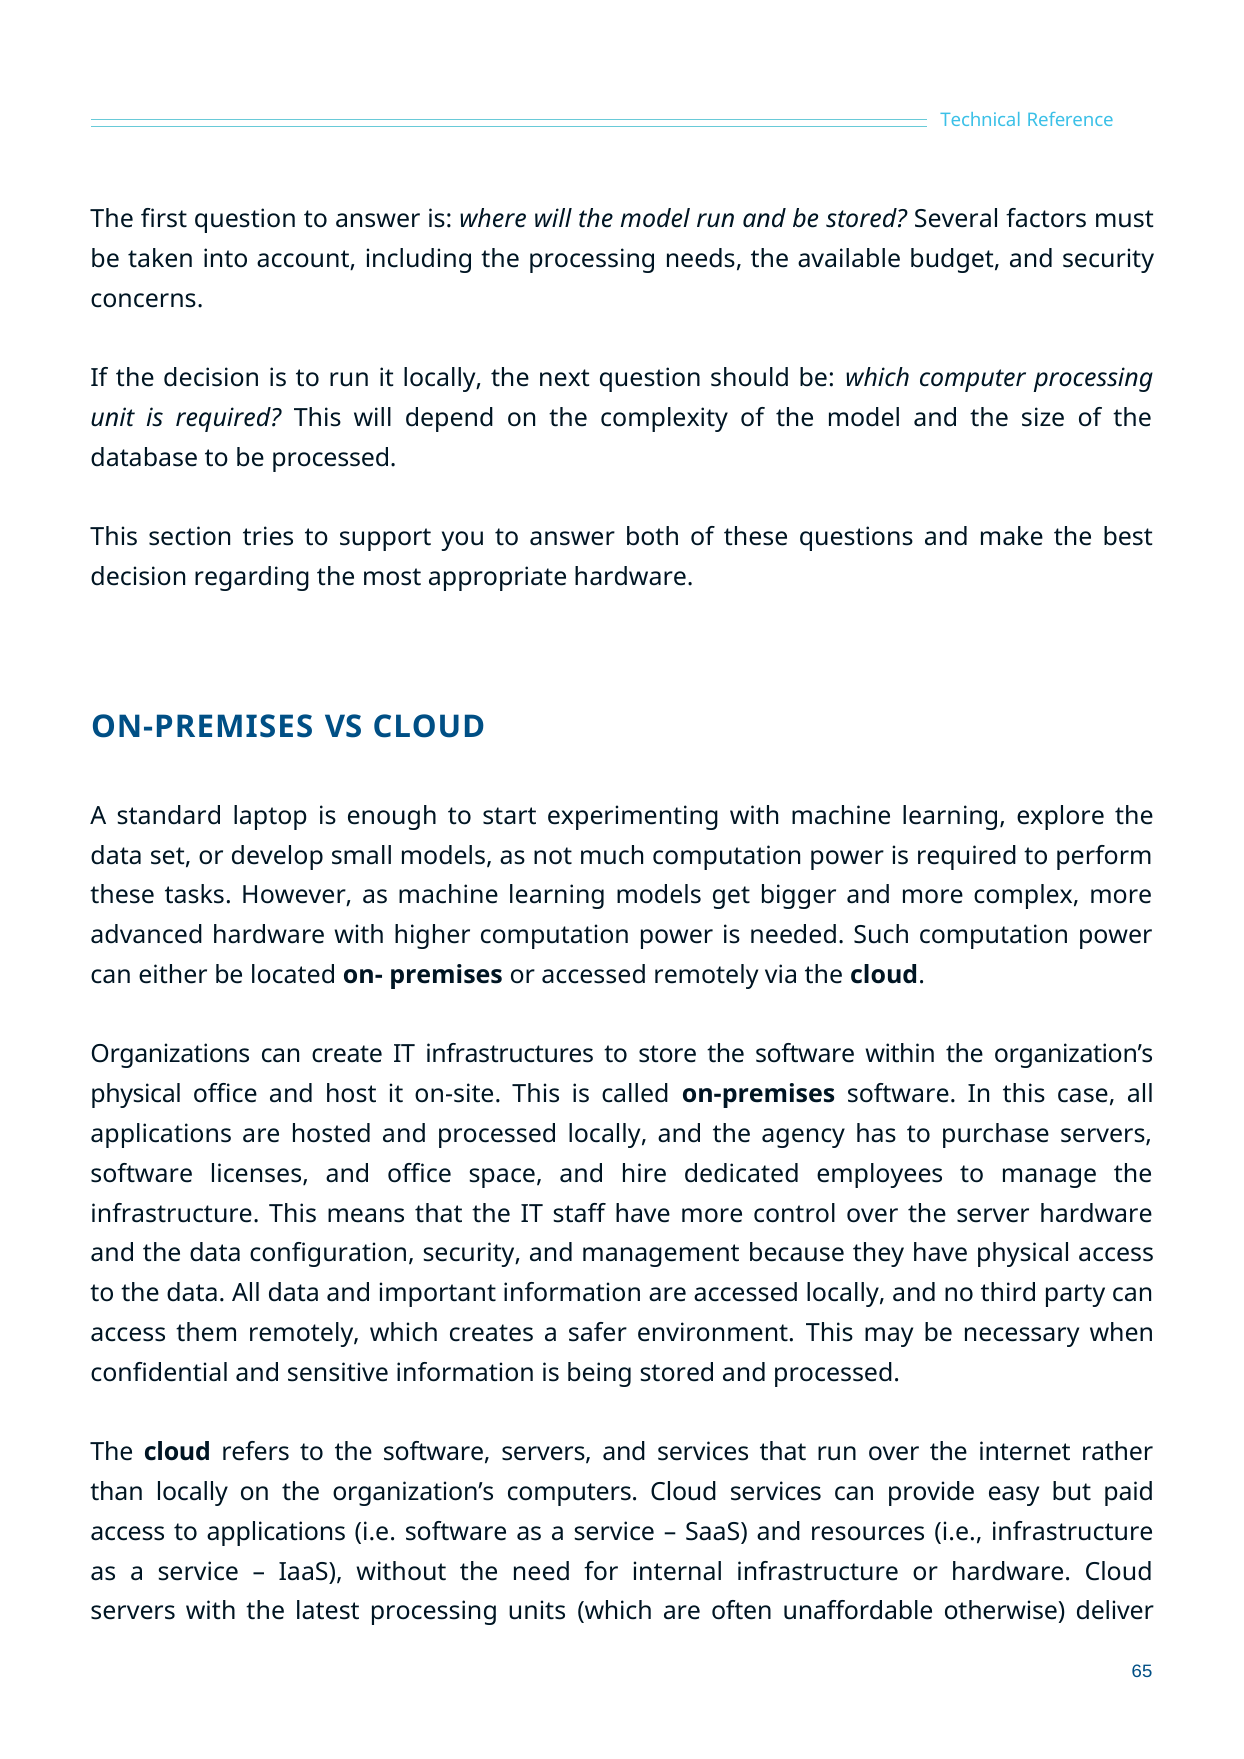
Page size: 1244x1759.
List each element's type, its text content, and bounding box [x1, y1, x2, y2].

subtitle ON-PREMISES VS CLOUD [91, 704, 1155, 747]
text If the decision is to run it locally, the next question should be: which computer processing unit is required? This will depend on the complexity of the model and the size of the database to be processed. [90, 359, 1154, 473]
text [90, 1434, 1154, 1627]
text The first question to answer is: where will the model run and be stored? Several factors must be taken into account, including the processing needs, the available budget, and security concerns. [90, 201, 1154, 314]
text Organizations can create IT infrastructures to store the software within the organization’s physical office and host it on-site. This is called on-premises software. In this case, all applications are hosted and processed locally, and the agency has to purchase servers, software licenses, and office space, and hire dedicated employees to manage the infrastructure. This means that the IT staff have more control over the server hardware and the data configuration, security, and management because they have physical access to the data. All data and important information are accessed locally, and no third party can access them remotely, which creates a safer environment. This may be necessary when confidential and sensitive information is being stored and processed. [90, 1036, 1154, 1388]
text This section tries to support you to answer both of these questions and make the best decision regarding the most appropriate hardware. [90, 518, 1154, 592]
text A standard laptop is enough to start experimenting with machine learning, explore the data set, or develop small models, as not much computation power is required to perform these tasks. However, as machine learning models get bigger and more complex, more advanced hardware with higher computation power is needed. Such computation power can either be located on- premises or accessed remotely via the cloud. [90, 798, 1154, 991]
